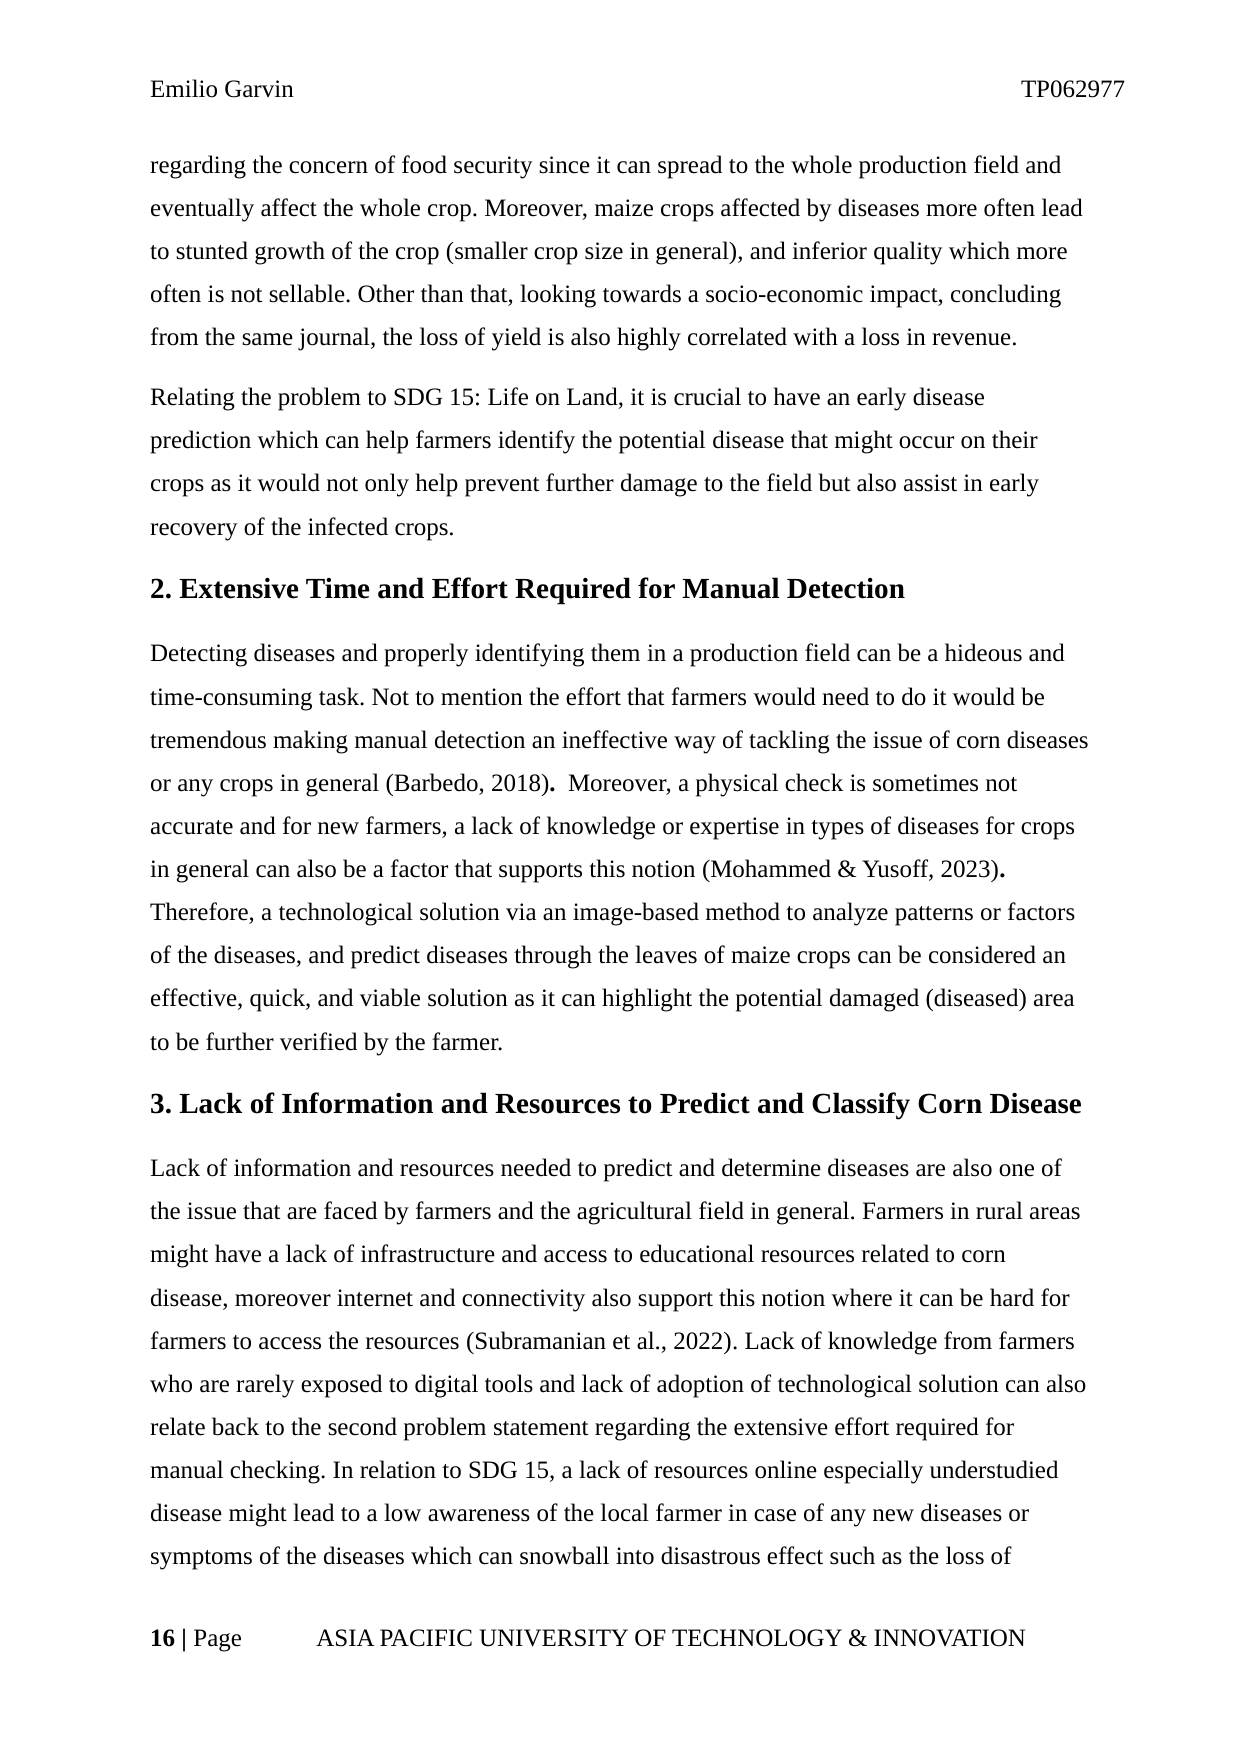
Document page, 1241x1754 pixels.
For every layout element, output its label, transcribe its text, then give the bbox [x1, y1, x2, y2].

text 2. Extensive Time and Effort Required for Manual Detection [150, 571, 1090, 605]
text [150, 150, 1090, 351]
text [150, 1153, 1090, 1570]
text Relating the problem to SDG 15: Life on Land, it is crucial to have an early disease prediction which can help farmers identify the potential disease that might occur on their crops as it would not only help prevent further damage to the field but also assist in early recovery of the infected crops. [150, 382, 1090, 540]
text 3. Lack of Information and Resources to Predict and Classify Corn Disease [150, 1086, 1090, 1120]
text Detecting diseases and properly identifying them in a production field can be a hideous and time-consuming task. Not to mention the effort that farmers would need to do it would be tremendous making manual detection an ineffective way of tackling the issue of corn diseases or any crops in general . Moreover, a physical check is sometimes not accurate and for new farmers, a lack of knowledge or expertise in types of diseases for crops in general can also be a factor that supports this notion . Therefore, a technological solution via an image-based method to analyze patterns or factors of the diseases, and predict diseases through the leaves of maize crops can be considered an effective, quick, and viable solution as it can highlight the potential damaged (diseased) area to be further verified by the farmer. [150, 638, 1090, 1055]
